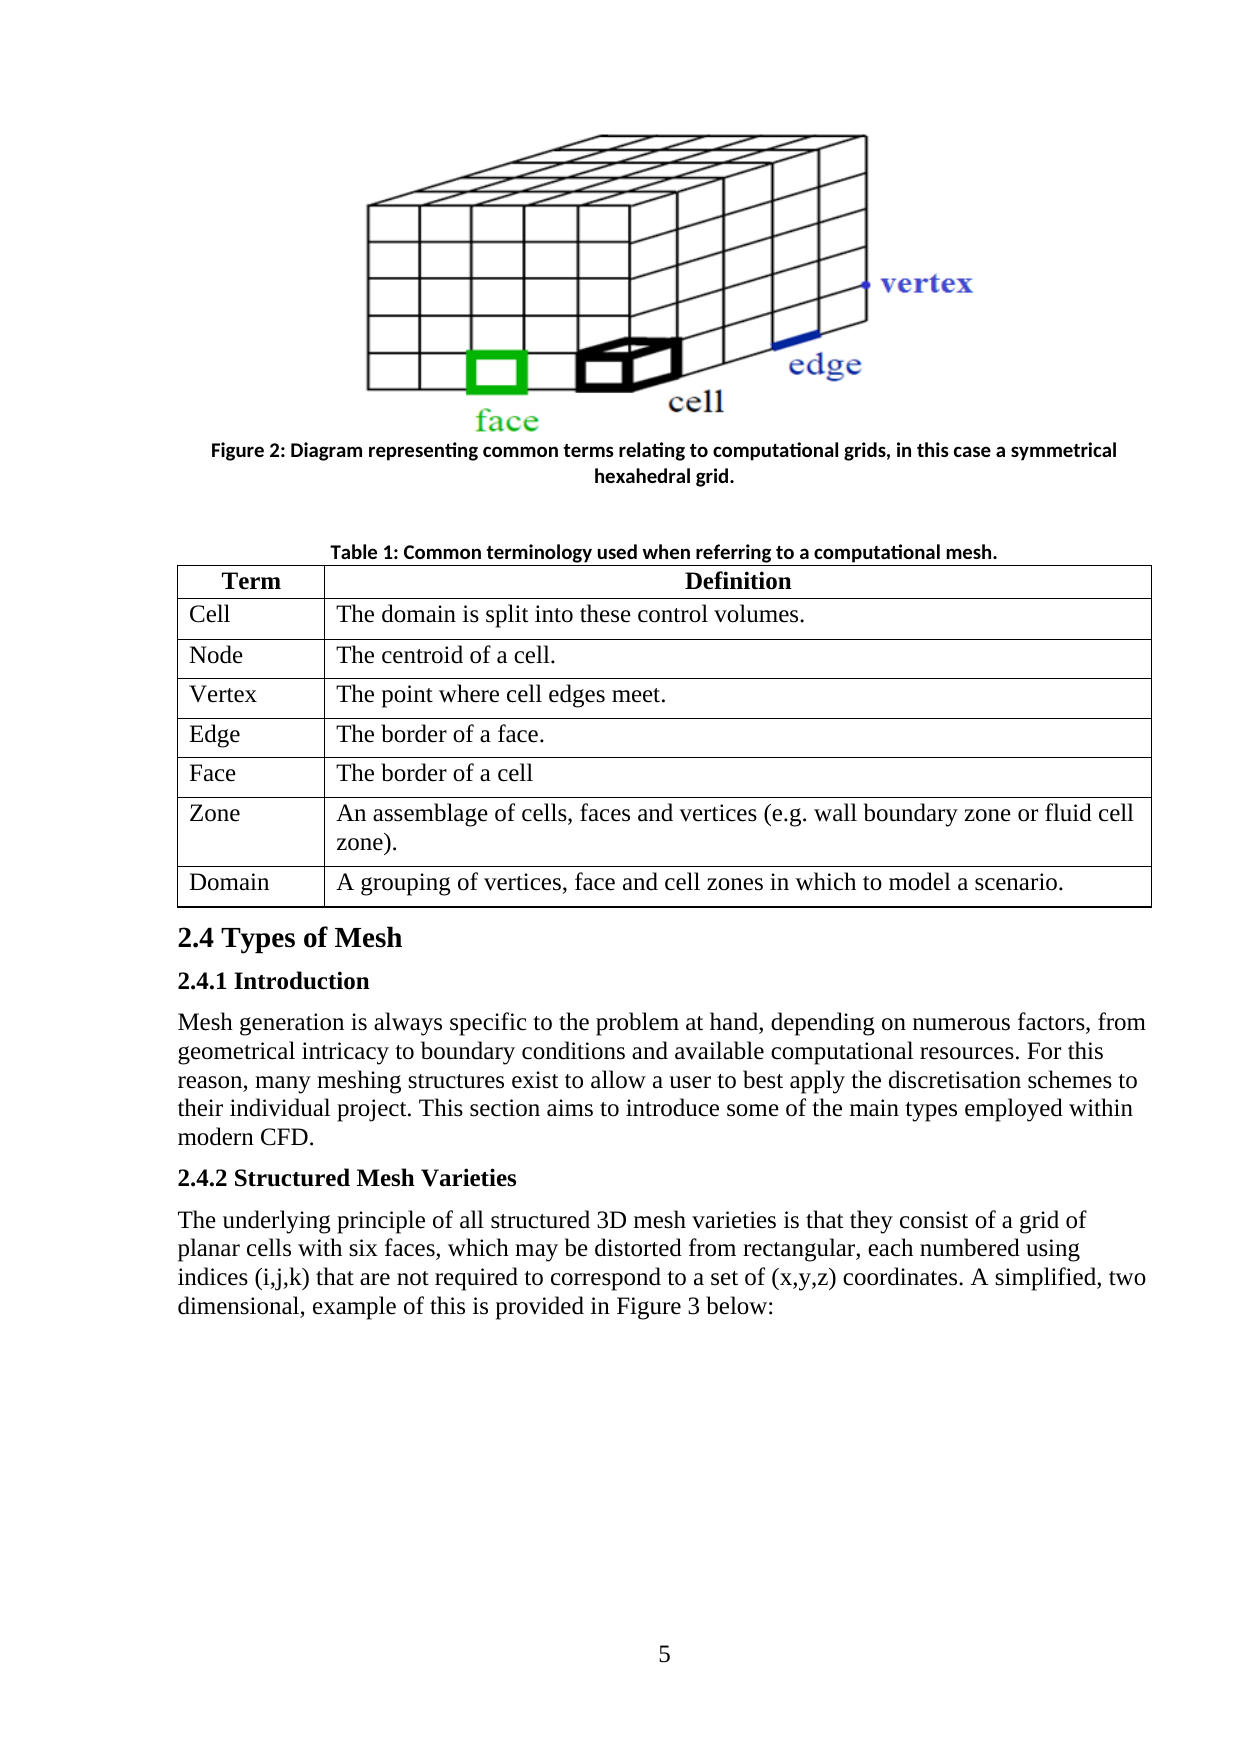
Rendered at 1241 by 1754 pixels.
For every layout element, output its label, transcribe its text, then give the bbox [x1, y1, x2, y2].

table_cell Edge [178, 719, 324, 757]
table_header Definition [325, 566, 1151, 598]
table_cell The border of a cell [325, 758, 1151, 797]
picture [343, 118, 985, 438]
table_header Term [178, 566, 324, 598]
table_cell The point where cell edges meet. [325, 679, 1151, 718]
table_cell Vertex [178, 679, 324, 718]
table_cell Zone [178, 798, 324, 866]
table_cell The domain is split into these control volumes. [325, 599, 1151, 639]
table_cell An assemblage of cells, faces and vertices (e.g. wall boundary zone or fluid cell zone). [325, 798, 1151, 866]
text Table 1: Common terminology used when referring to a computational mesh. [177, 539, 1152, 565]
table_cell A grouping of vertices, face and cell zones in which to model a scenario. [325, 867, 1151, 906]
table_cell Cell [178, 599, 324, 639]
text The underlying principle of all structured 3D mesh varieties is that they consist of a grid of planar cells with six faces, which may be distorted from rectangular, each numbered using indices (i,j,k) that are not required to correspond to a set of (x,y,z) coordinates. A simplified, two dimensional, example of this is provided in Figure 3 below: [177, 1205, 1152, 1320]
subtitle 2.4.2 Structured Mesh Varieties [177, 1163, 1152, 1192]
table_cell Node [178, 640, 324, 678]
text Figure 2: Diagram representing common terms relating to computational grids, in this case a symmetrical hexahedral grid. [177, 438, 1152, 488]
subtitle 2.4.1 Introduction [177, 966, 1152, 995]
table_cell The border of a face. [325, 719, 1151, 757]
table_cell Domain [178, 867, 324, 906]
subtitle 2.4 Types of Mesh [177, 920, 1152, 953]
table_cell Face [178, 758, 324, 797]
text Mesh generation is always specific to the problem at hand, depending on numerous factors, from geometrical intricacy to boundary conditions and available computational resources. For this reason, many meshing structures exist to allow a user to best apply the discretisation schemes to their individual project. This section aims to introduce some of the main types employed within modern CFD. [177, 1007, 1152, 1151]
table_cell The centroid of a cell. [325, 640, 1151, 678]
